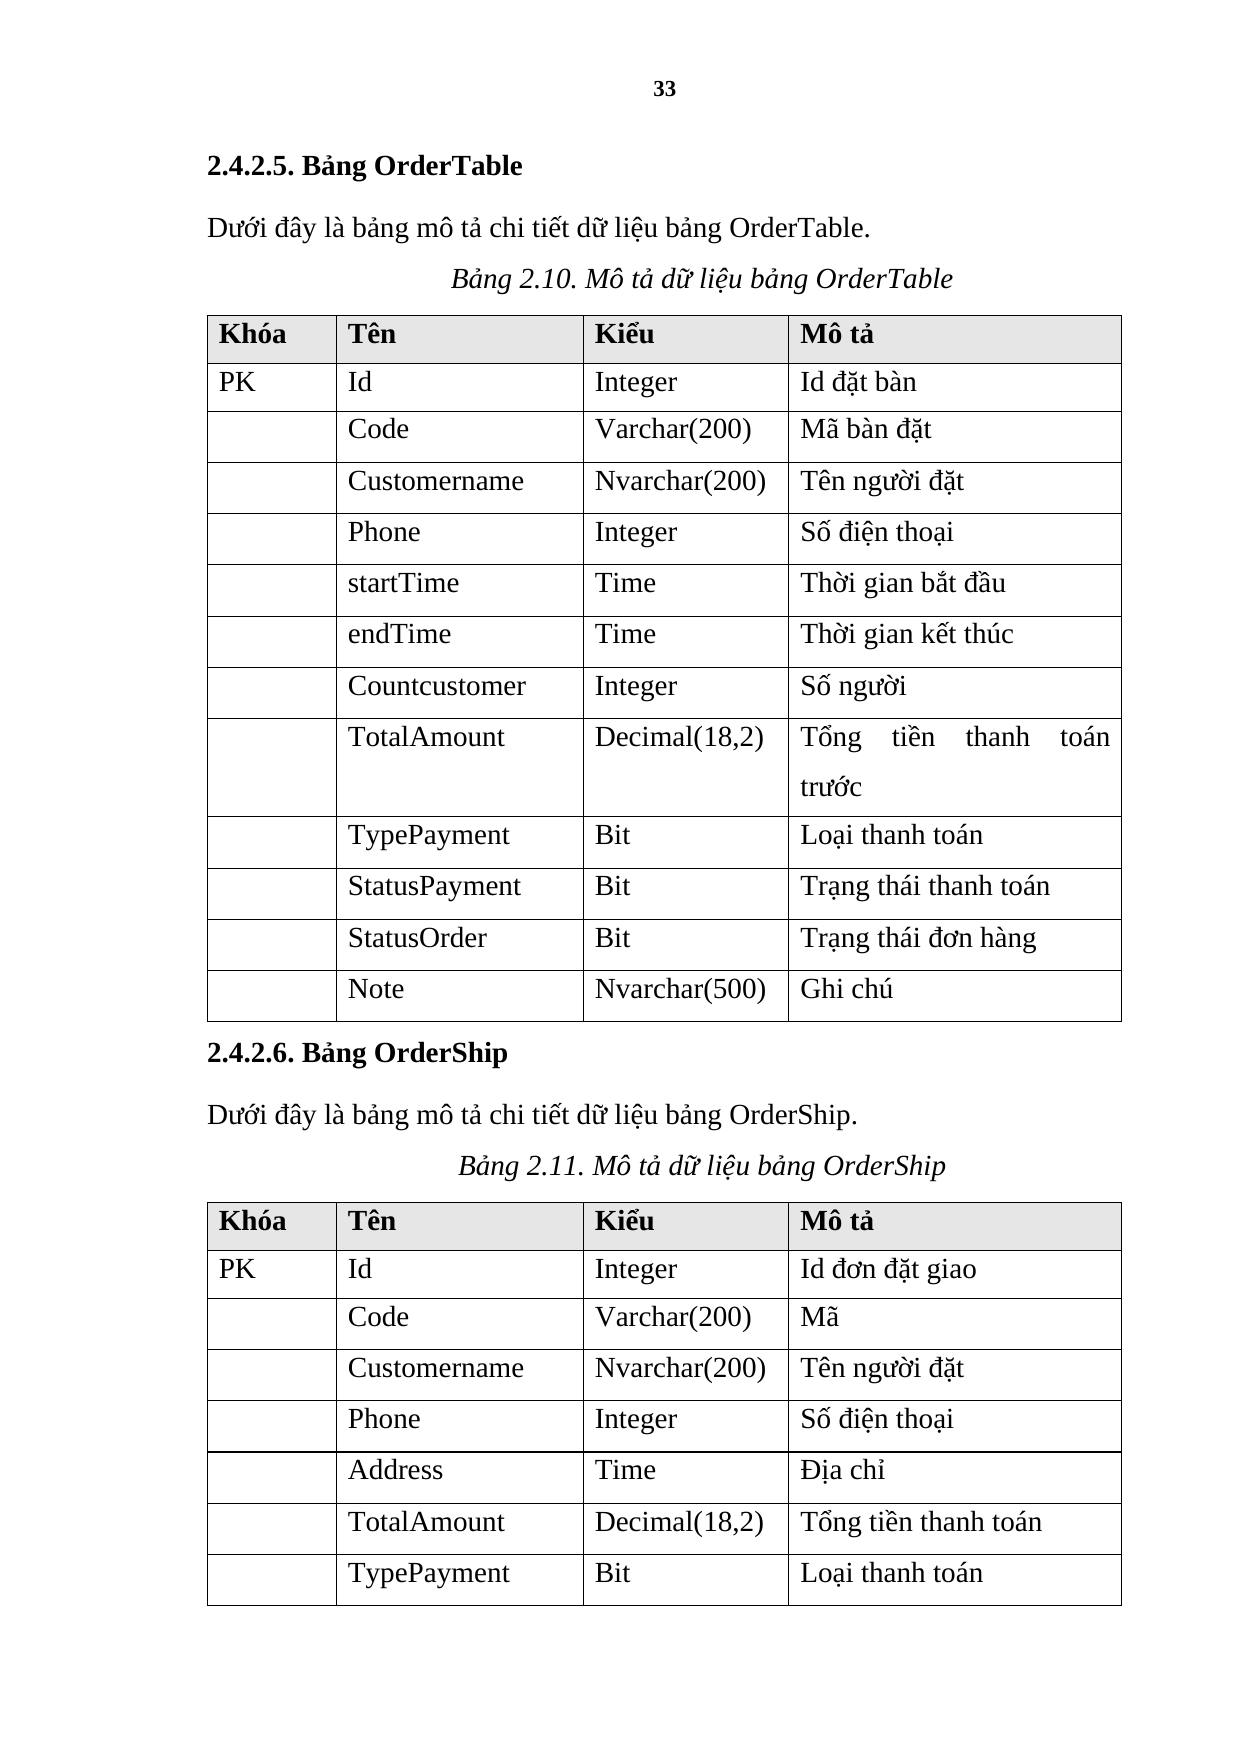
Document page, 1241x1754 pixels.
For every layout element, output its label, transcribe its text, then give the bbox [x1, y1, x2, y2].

table_cell Phone [337, 1401, 583, 1451]
table_cell Code [337, 412, 583, 462]
table_cell Số người [789, 668, 1121, 718]
table_cell TotalAmount [337, 1504, 583, 1554]
table_cell Address [337, 1453, 583, 1503]
table_cell [208, 565, 336, 616]
table_cell Tổng tiền thanh toán trước [789, 719, 1121, 816]
text Dưới đây là bảng mô tả chi tiết dữ liệu bảng OrderShip. [207, 1097, 1122, 1131]
table_cell StatusPayment [337, 869, 583, 919]
table_cell Customername [337, 463, 583, 513]
table_cell [208, 617, 336, 667]
subtitle Bảng OrderShip [207, 1035, 1122, 1068]
table_cell TotalAmount [337, 719, 583, 816]
table_cell StatusOrder [337, 920, 583, 970]
table_cell Mã bàn đặt [789, 412, 1121, 462]
table_cell [208, 463, 336, 513]
table_header Khóa [208, 1203, 336, 1250]
table_cell [208, 668, 336, 718]
table_cell Bit [584, 817, 788, 867]
table_header Kiểu [584, 316, 788, 363]
table_cell [208, 920, 336, 970]
table_cell Integer [584, 668, 788, 718]
table_cell Code [337, 1299, 583, 1349]
table_cell Thời gian bắt đầu [789, 565, 1121, 616]
table_cell Countcustomer [337, 668, 583, 718]
table_cell [208, 869, 336, 919]
table_cell Integer [584, 1401, 788, 1451]
table_cell Time [584, 565, 788, 616]
table_cell [208, 1453, 336, 1503]
table_cell Bit [584, 920, 788, 970]
table_cell [208, 719, 336, 816]
table_cell [208, 1299, 336, 1349]
table_cell [208, 412, 336, 462]
table_cell Nvarchar(200) [584, 463, 788, 513]
table_cell [208, 1555, 336, 1605]
table_header Mô tả [789, 316, 1121, 363]
table_cell [208, 514, 336, 564]
table_cell Mã [789, 1299, 1121, 1349]
table_cell Varchar(200) [584, 1299, 788, 1349]
table_cell Integer [584, 364, 788, 411]
table_cell Id đặt bàn [789, 364, 1121, 411]
table_cell Loại thanh toán [789, 817, 1121, 867]
table_cell [208, 1350, 336, 1400]
table_cell Tổng tiền thanh toán [789, 1504, 1121, 1554]
table_cell Customername [337, 1350, 583, 1400]
table_cell TypePayment [337, 1555, 583, 1605]
table_cell Bit [584, 869, 788, 919]
table_cell Trạng thái thanh toán [789, 869, 1121, 919]
table_cell startTime [337, 565, 583, 616]
table_cell Trạng thái đơn hàng [789, 920, 1121, 970]
table_cell Decimal(18,2) [584, 1504, 788, 1554]
table_header Kiểu [584, 1203, 788, 1250]
table_cell Nvarchar(200) [584, 1350, 788, 1400]
table_cell [208, 971, 336, 1021]
table_cell Time [584, 1453, 788, 1503]
table_cell Địa chỉ [789, 1453, 1121, 1503]
table_cell Integer [584, 514, 788, 564]
table_cell Varchar(200) [584, 412, 788, 462]
table_cell Id [337, 1251, 583, 1298]
table_header Mô tả [789, 1203, 1121, 1250]
table_cell Tên người đặt [789, 1350, 1121, 1400]
subtitle Bảng OrderTable [207, 148, 1122, 181]
table_cell Loại thanh toán [789, 1555, 1121, 1605]
table_cell Tên người đặt [789, 463, 1121, 513]
table_cell Id [337, 364, 583, 411]
table_header Tên [337, 1203, 583, 1250]
table_cell PK [208, 364, 336, 411]
table_header Khóa [208, 316, 336, 363]
text Dưới đây là bảng mô tả chi tiết dữ liệu bảng OrderTable. [207, 211, 1122, 244]
table_cell [208, 1401, 336, 1451]
table_cell Id đơn đặt giao [789, 1251, 1121, 1298]
table_cell Số điện thoại [789, 1401, 1121, 1451]
table_cell Thời gian kết thúc [789, 617, 1121, 667]
table_header Tên [337, 316, 583, 363]
table_cell Decimal(18,2) [584, 719, 788, 816]
table_cell endTime [337, 617, 583, 667]
table_cell Ghi chú [789, 971, 1121, 1021]
table_cell Note [337, 971, 583, 1021]
table_cell TypePayment [337, 817, 583, 867]
table_cell Nvarchar(500) [584, 971, 788, 1021]
table_cell Bit [584, 1555, 788, 1605]
table_cell Số điện thoại [789, 514, 1121, 564]
table_cell PK [208, 1251, 336, 1298]
table_cell Phone [337, 514, 583, 564]
table_cell Time [584, 617, 788, 667]
table_cell [208, 817, 336, 867]
table_cell [208, 1504, 336, 1554]
table_cell Integer [584, 1251, 788, 1298]
